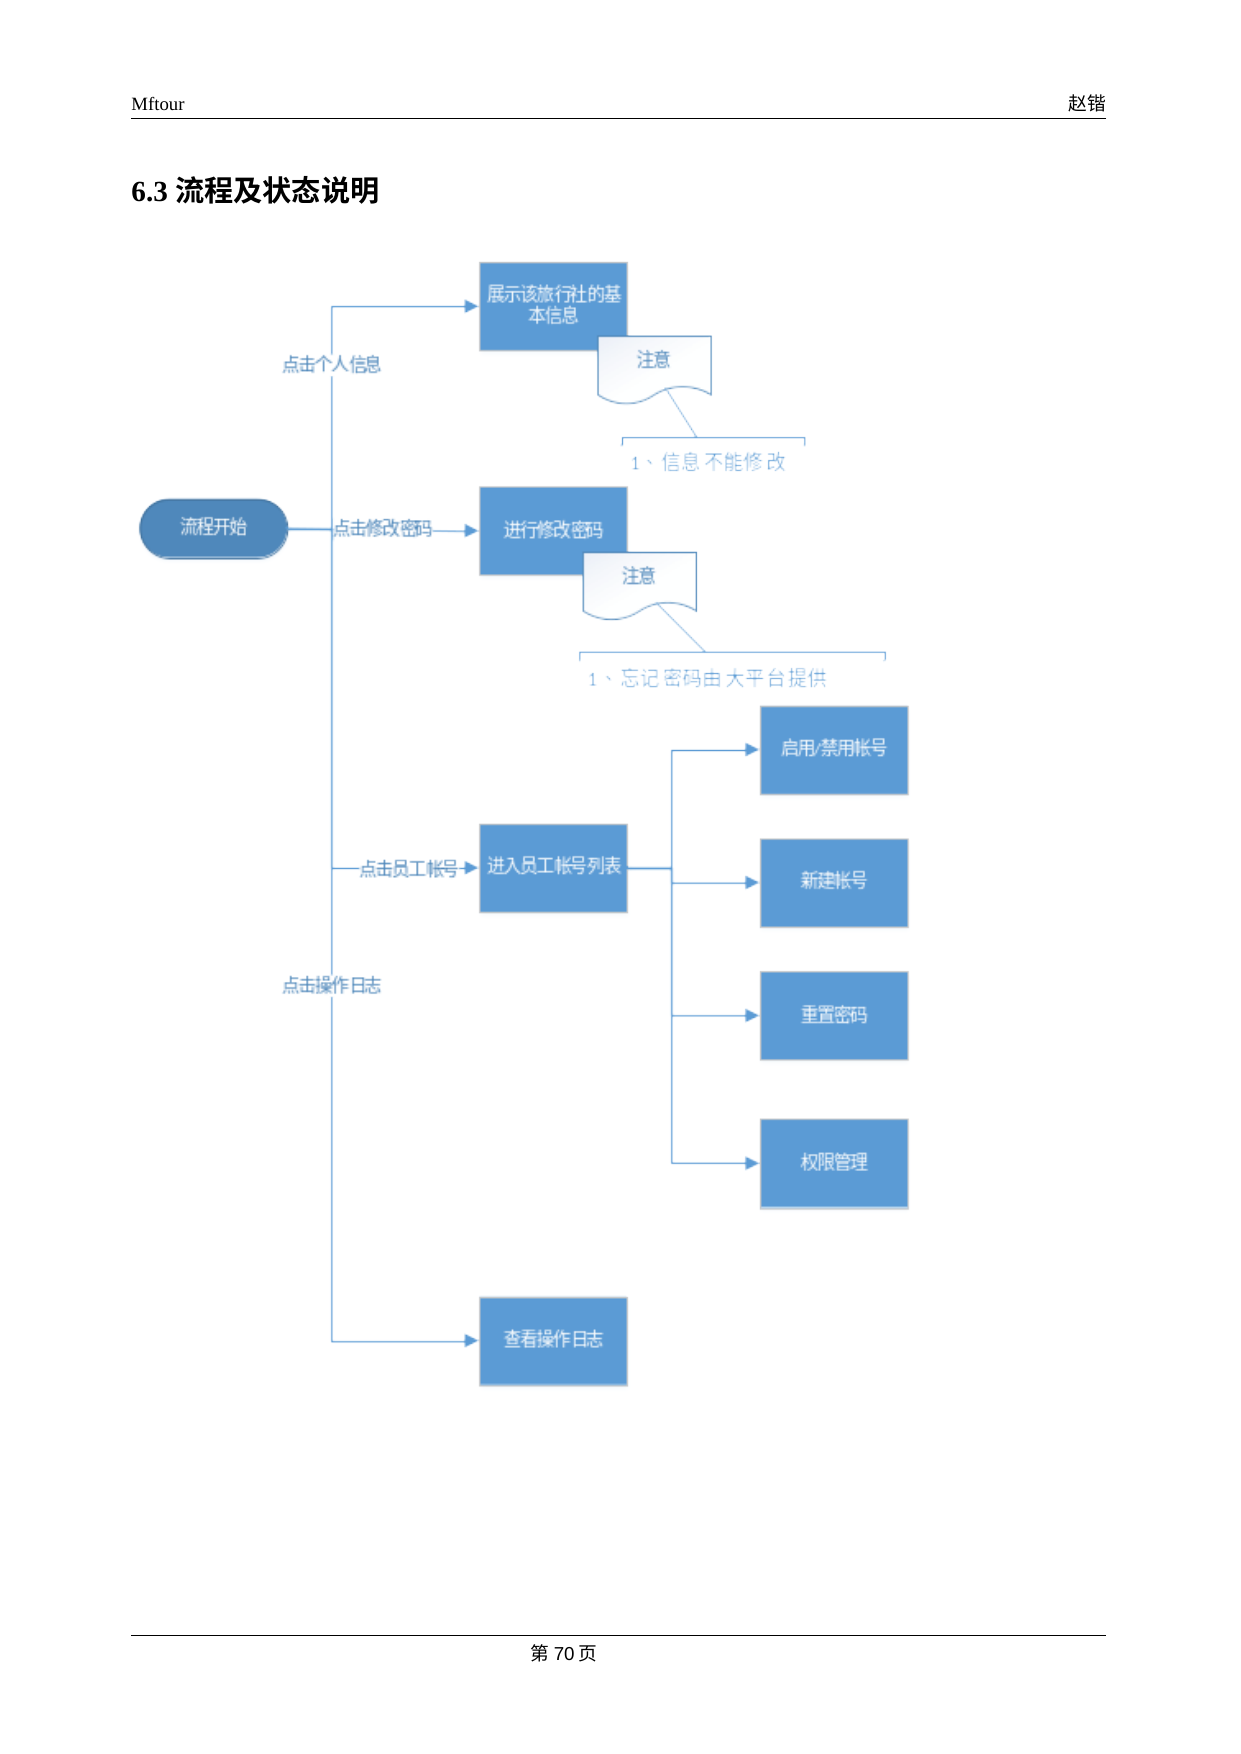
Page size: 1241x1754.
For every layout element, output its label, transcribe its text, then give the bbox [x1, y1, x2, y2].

subtitle 流程及状态说明 [131, 156, 1106, 221]
